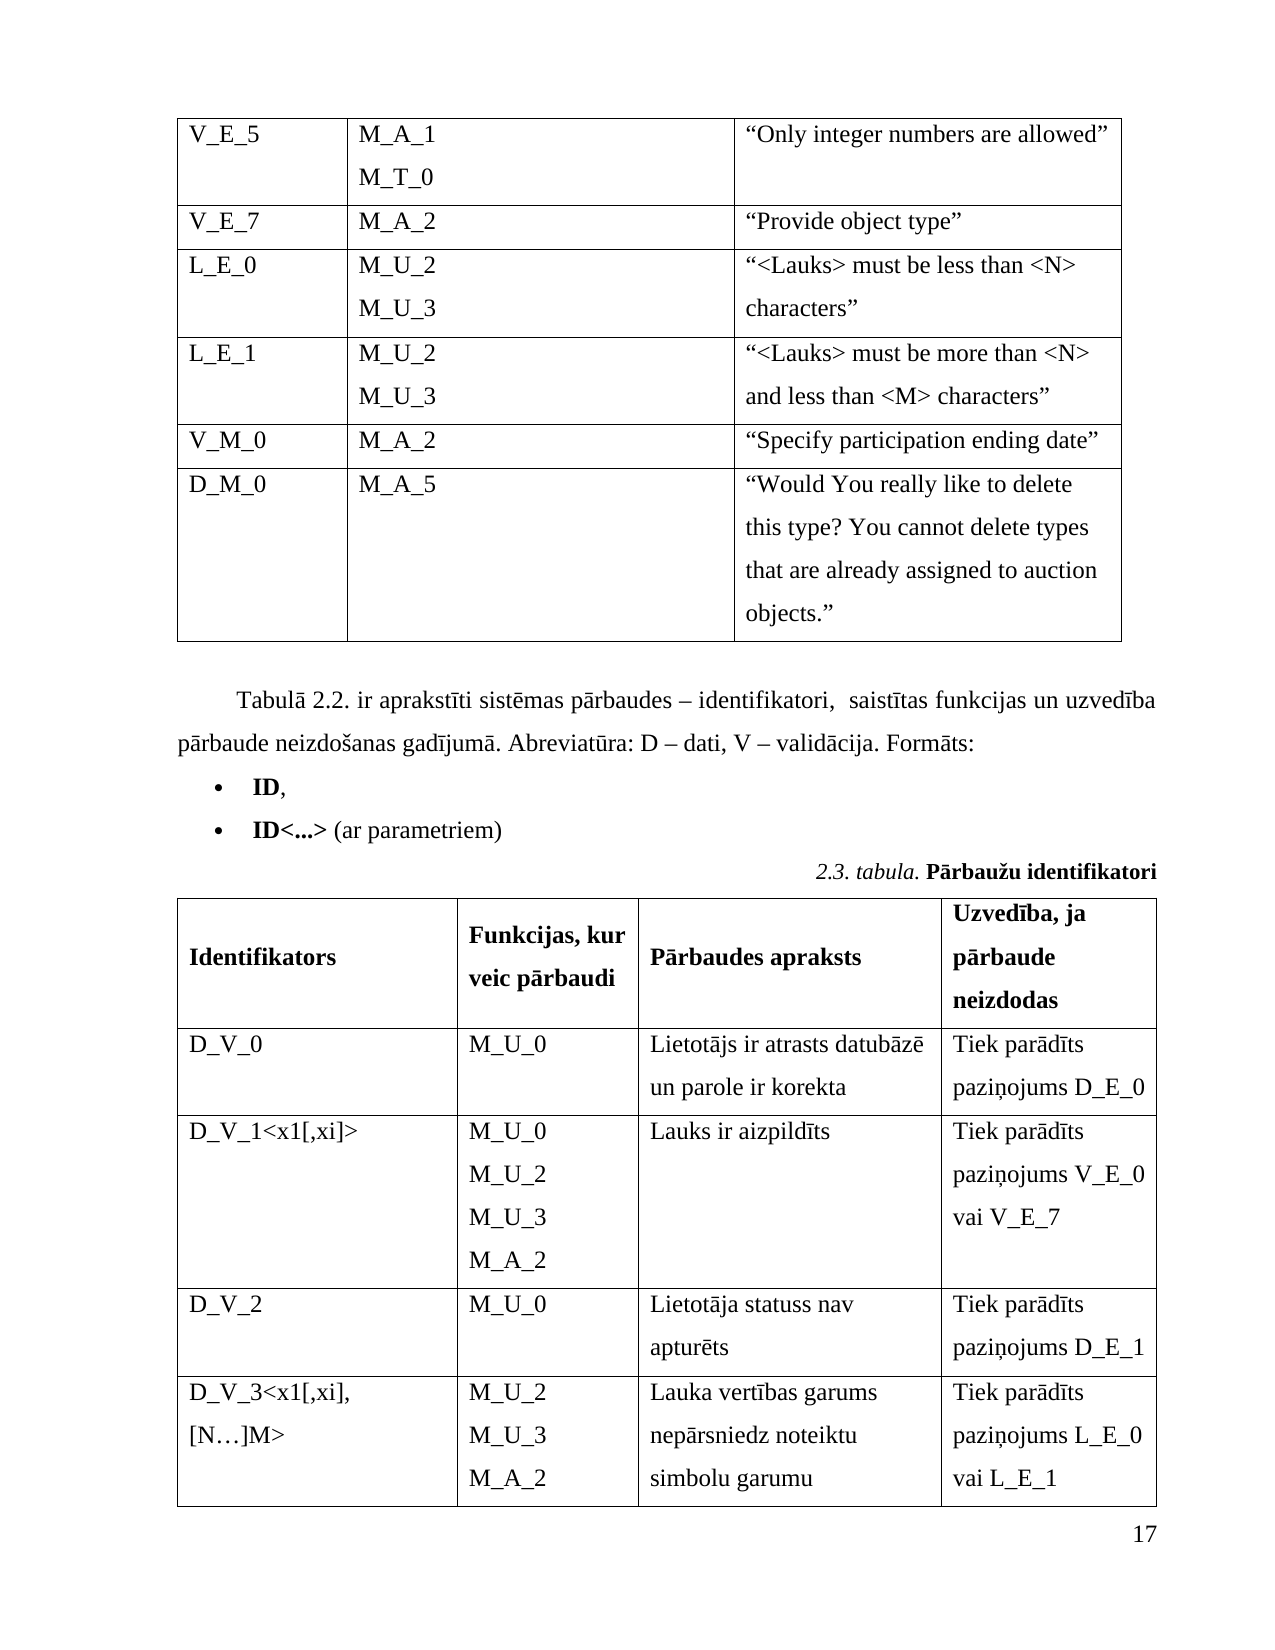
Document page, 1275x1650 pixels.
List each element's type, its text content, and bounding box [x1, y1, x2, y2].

table_header Uzvedība, ja pārbaude neizdodas [942, 899, 1156, 1028]
text 2.3. tabula. Pārbaužu identifikatori [236, 858, 1157, 884]
list ID, [215, 772, 1157, 800]
table_cell L_E_0 [178, 250, 347, 337]
table_cell “Specify participation ending date” [735, 425, 1121, 468]
table_cell “Would You really like to delete this type? You cannot delete types that are already assigned to auction objects.” [735, 469, 1121, 641]
table_cell Tiek parādīts paziņojums D_E_1 [942, 1289, 1156, 1376]
table_cell D_V_1<x1[,xi]> [178, 1116, 457, 1288]
table_cell “Only integer numbers are allowed” [735, 119, 1121, 205]
table_cell V_E_7 [178, 206, 347, 249]
table_cell V_E_5 [178, 119, 347, 205]
table_cell L_E_1 [178, 338, 347, 424]
table_cell Lietotājs ir atrasts datubāzē un parole ir korekta [639, 1029, 941, 1115]
table_cell M_U_2 M_U_3 [348, 338, 734, 424]
list ID<...> (ar parametriem) [215, 815, 1157, 843]
table_header Funkcijas, kur veic pārbaudi [458, 899, 638, 1028]
table_cell Tiek parādīts paziņojums L_E_0 vai L_E_1 [942, 1377, 1156, 1506]
table_cell M_U_0 M_U_2 M_U_3 M_A_2 [458, 1116, 638, 1288]
table_cell Lietotāja statuss nav apturēts [639, 1289, 941, 1376]
text Tabulā 2.2. ir aprakstīti sistēmas pārbaudes – identifikatori, saistītas funkcijas un uzvedība pārbaude neizdošanas gadījumā. Abreviatūra: D – dati, V – validācija. Formāts: [177, 685, 1157, 757]
table_cell V_M_0 [178, 425, 347, 468]
table_cell “<Lauks> must be more than <N> and less than <M> characters” [735, 338, 1121, 424]
table_cell Lauks ir aizpildīts [639, 1116, 941, 1288]
table_cell D_V_0 [178, 1029, 457, 1115]
table_cell M_A_2 [348, 425, 734, 468]
table_cell M_A_5 [348, 469, 734, 641]
table_cell M_A_1 M_T_0 [348, 119, 734, 205]
table_cell M_U_2 M_U_3 M_A_2 [458, 1377, 638, 1506]
table_cell M_U_2 M_U_3 [348, 250, 734, 337]
table_header Pārbaudes apraksts [639, 899, 941, 1028]
table_cell D_V_3<x1[,xi],[N…]M> [178, 1377, 457, 1506]
table_cell D_M_0 [178, 469, 347, 641]
table_cell D_V_2 [178, 1289, 457, 1376]
table_cell M_U_0 [458, 1029, 638, 1115]
table_header Identifikators [178, 899, 457, 1028]
table_cell “<Lauks> must be less than <N> characters” [735, 250, 1121, 337]
table_cell M_A_2 [348, 206, 734, 249]
table_cell “Provide object type” [735, 206, 1121, 249]
table_cell Tiek parādīts paziņojums D_E_0 [942, 1029, 1156, 1115]
table_cell Tiek parādīts paziņojums V_E_0 vai V_E_7 [942, 1116, 1156, 1288]
table_cell M_U_0 [458, 1289, 638, 1376]
table_cell Lauka vertības garums nepārsniedz noteiktu simbolu garumu [639, 1377, 941, 1506]
